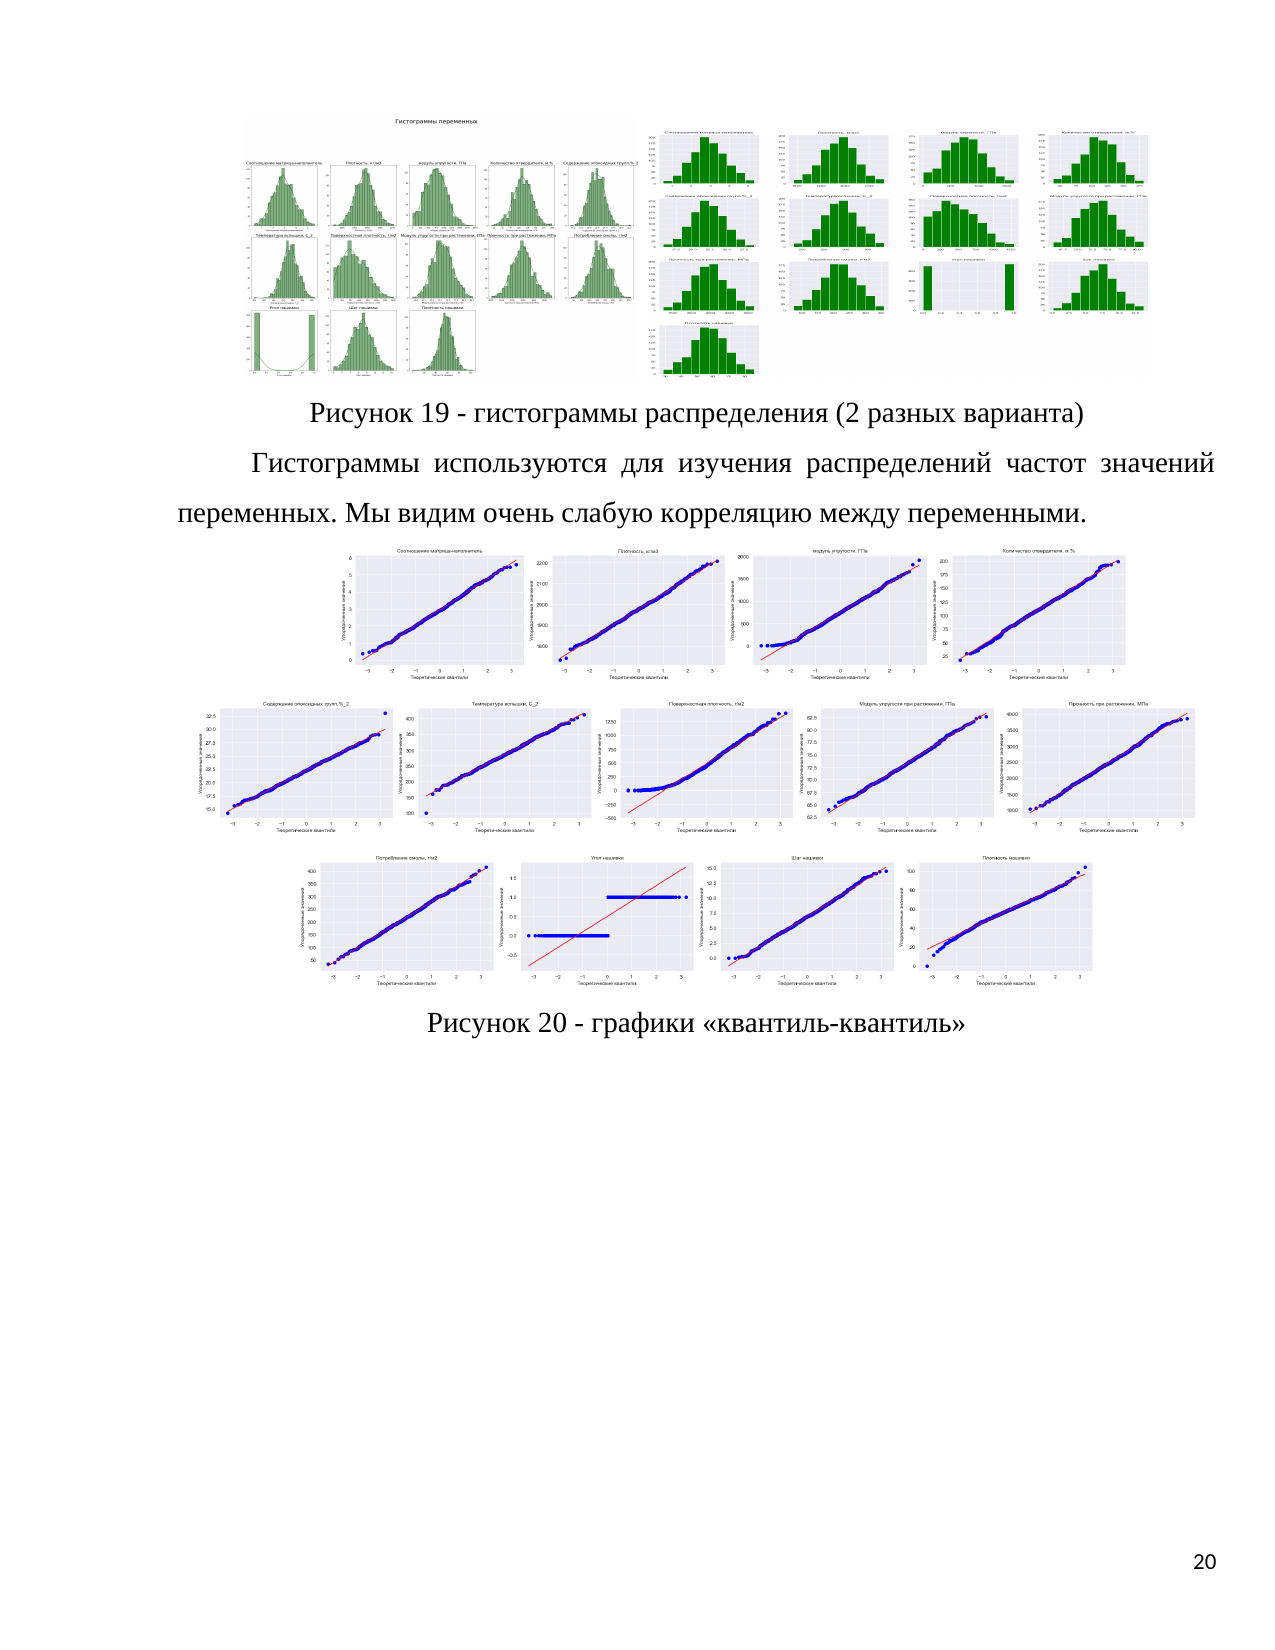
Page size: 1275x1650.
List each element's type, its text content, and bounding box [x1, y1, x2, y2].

picture [645, 130, 1151, 379]
text Гистограммы используются для изучения распределений частот значений переменных. Мы видим очень слабую корреляцию между переменными. [177, 445, 1216, 529]
picture [297, 852, 1096, 989]
picture [242, 118, 638, 379]
picture [195, 698, 1198, 836]
picture [338, 545, 1129, 683]
